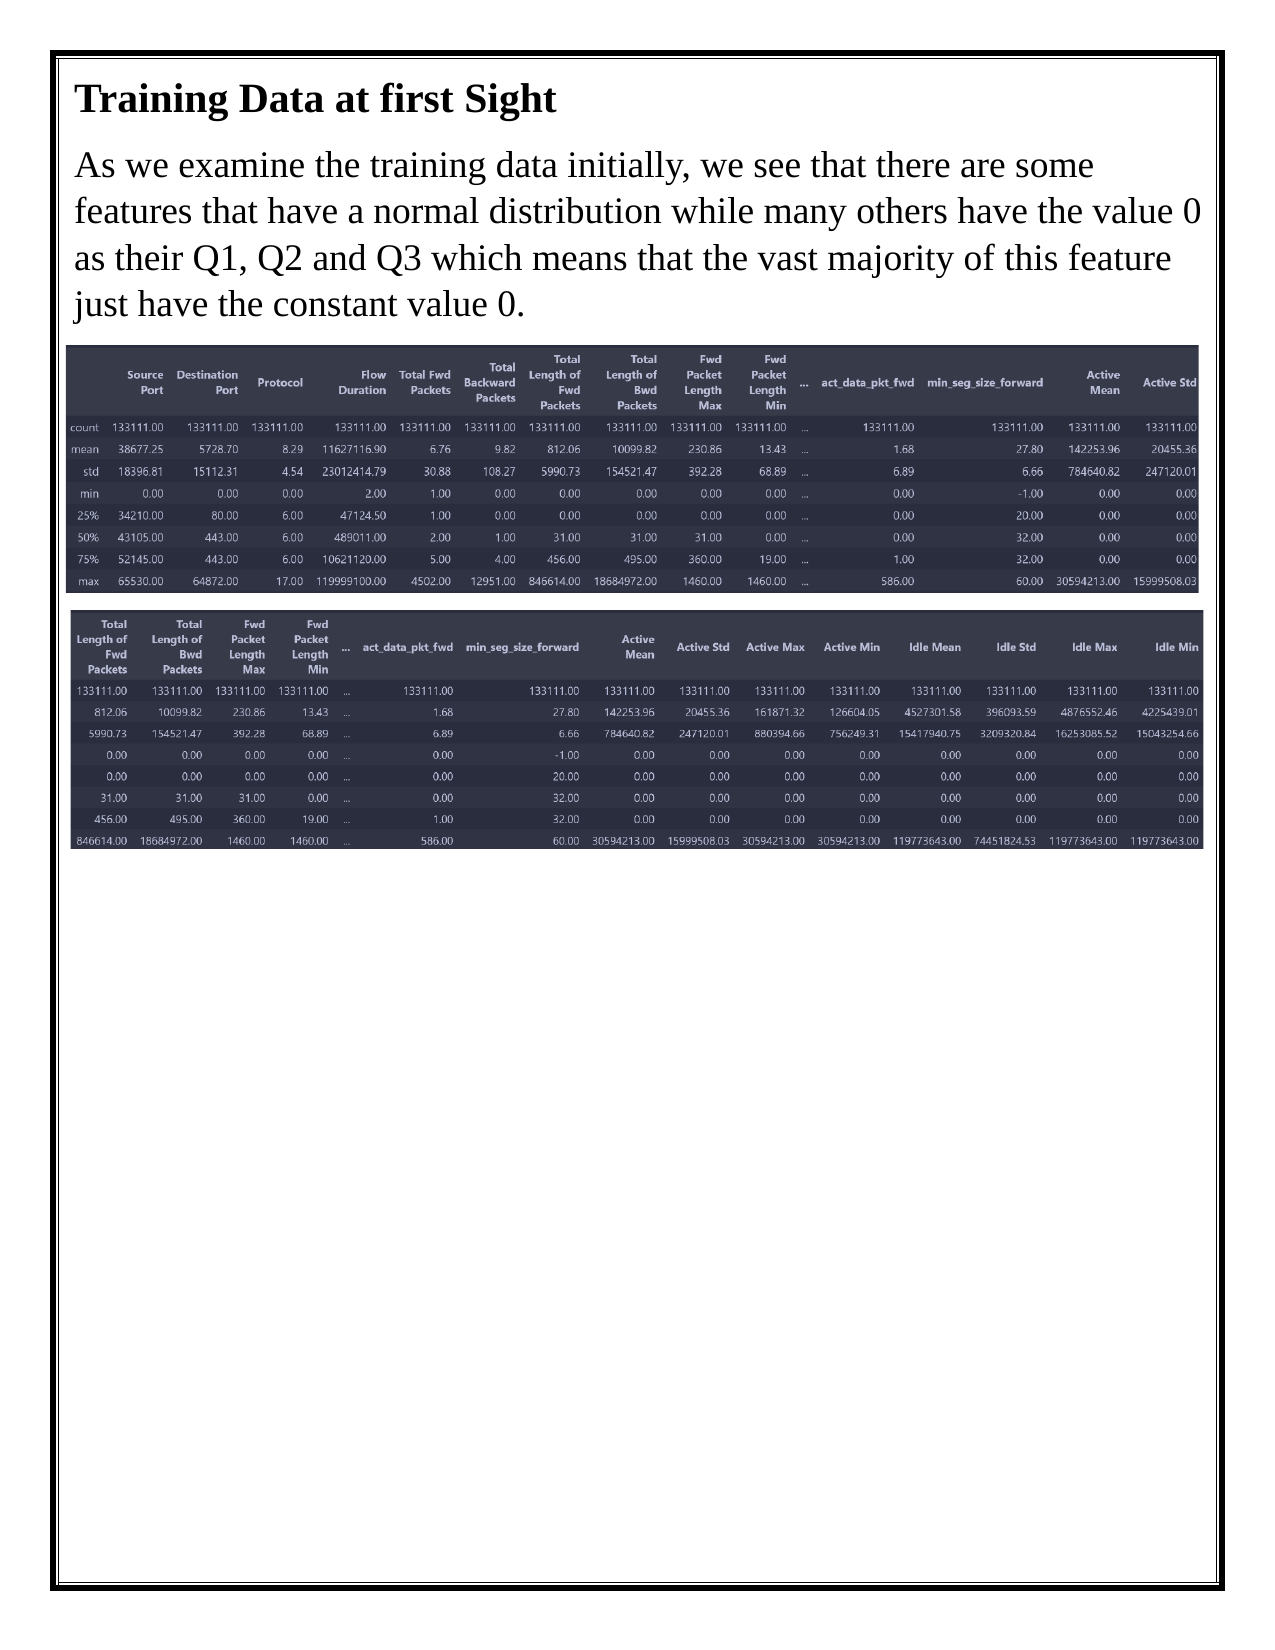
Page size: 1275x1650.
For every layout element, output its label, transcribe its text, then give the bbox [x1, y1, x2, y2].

text Training Data at first Sight [74, 74, 1211, 122]
text As we examine the training data initially, we see that there are some features that have a normal distribution while many others have the value 0 as their Q1, Q2 and Q3 which means that the vast majority of this feature just have the constant value 0. [74, 142, 1211, 325]
picture [69, 610, 1202, 849]
picture [64, 345, 1197, 593]
